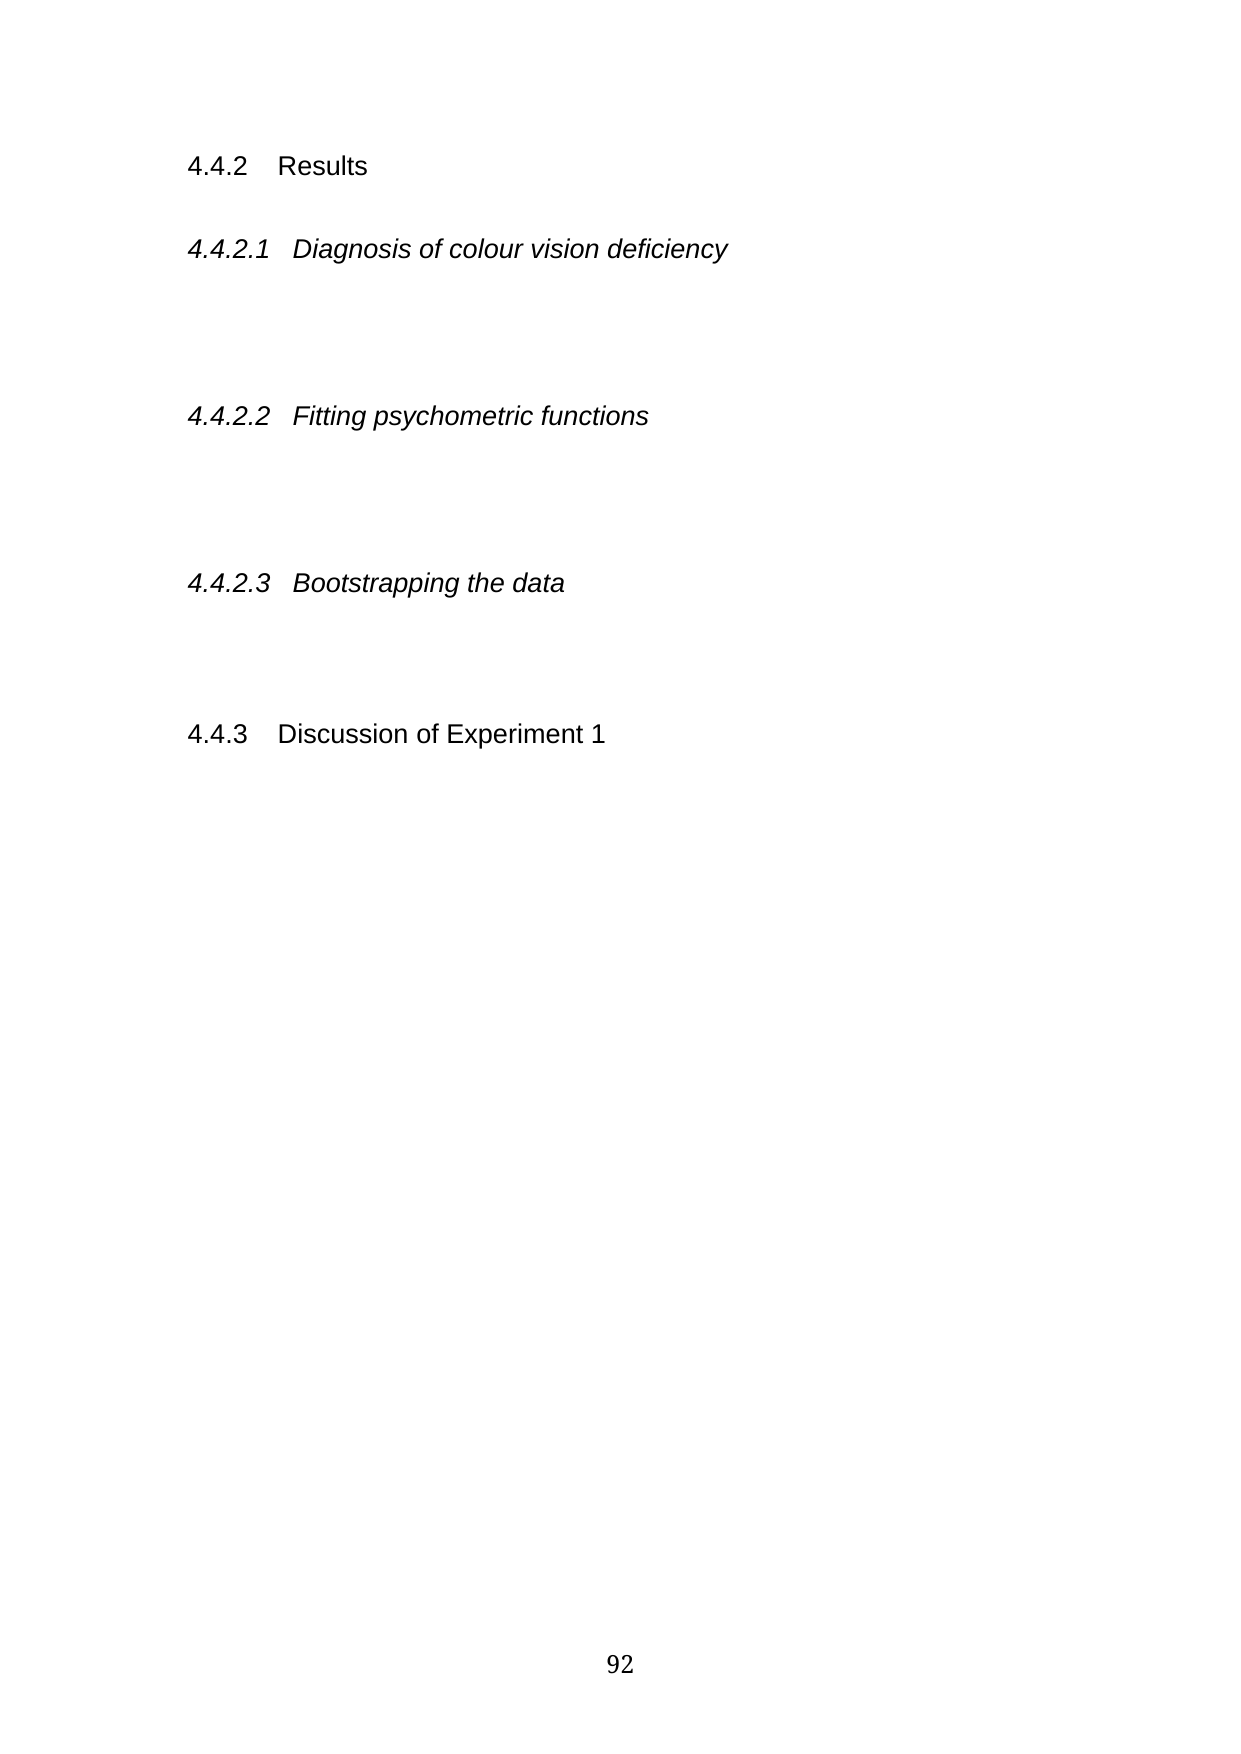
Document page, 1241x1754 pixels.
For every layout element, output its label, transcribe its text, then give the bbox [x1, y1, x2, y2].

subtitle Discussion of Experiment 1 [187, 718, 1053, 749]
subtitle Results [187, 150, 1053, 181]
subtitle Diagnosis of colour vision deficiency [187, 233, 1053, 264]
subtitle Bootstrapping the data [187, 567, 1053, 598]
subtitle Fitting psychometric functions [187, 400, 1053, 431]
